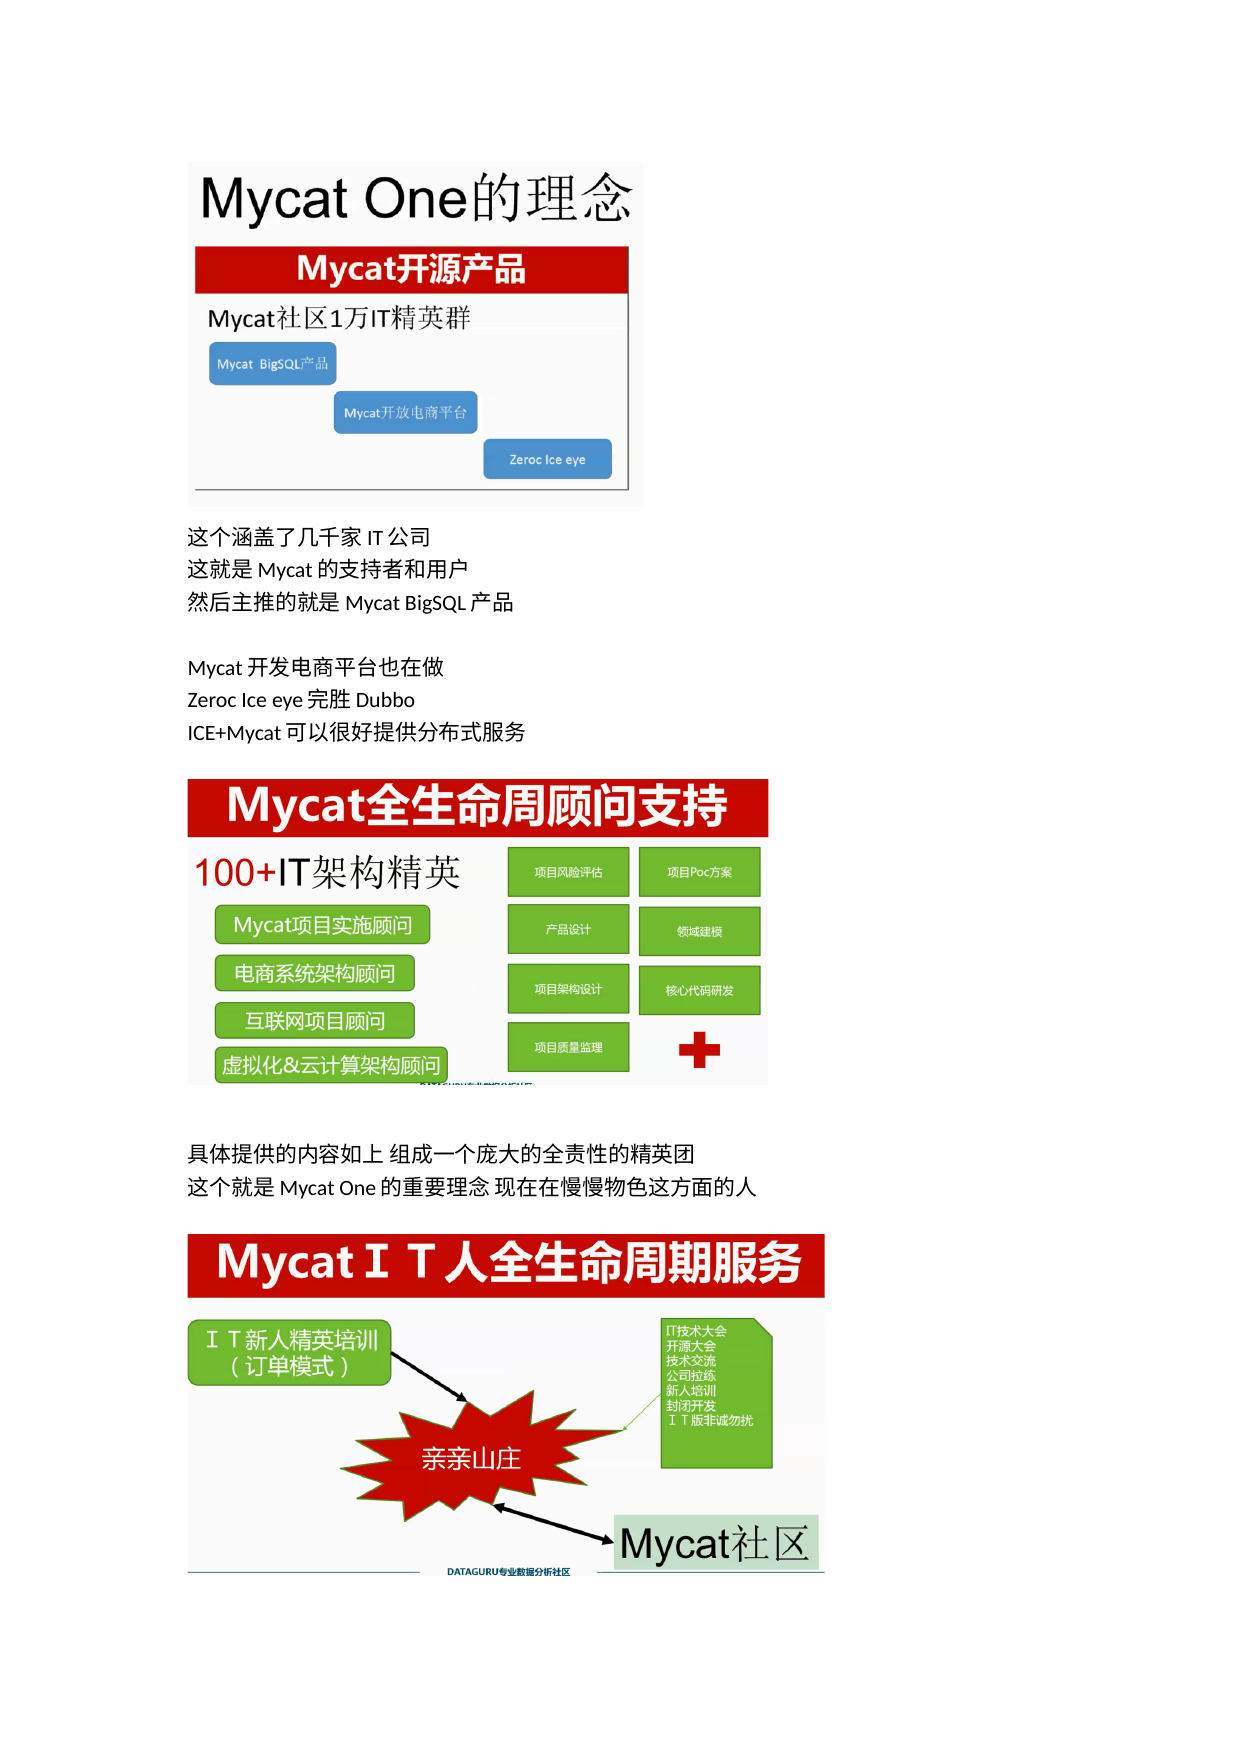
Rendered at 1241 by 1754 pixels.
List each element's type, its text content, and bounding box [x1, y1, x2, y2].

text Zeroc Ice eye完胜Dubbo [187, 682, 1053, 714]
picture [187, 162, 643, 507]
text 这个涵盖了几千家IT公司 [187, 519, 1053, 552]
text 具体提供的内容如上 组成一个庞大的全责性的精英团 [187, 1137, 1053, 1169]
picture [187, 1234, 825, 1576]
text 这就是Mycat的支持者和用户 [187, 552, 1053, 584]
text Mycat开发电商平台也在做 [187, 649, 1053, 682]
picture [187, 779, 769, 1085]
text 这个就是Mycat One的重要理念 现在在慢慢物色这方面的人 [187, 1169, 1053, 1202]
text ICE+Mycat可以很好提供分布式服务 [187, 714, 1053, 747]
text 然后主推的就是Mycat BigSQL产品 [187, 584, 1053, 617]
